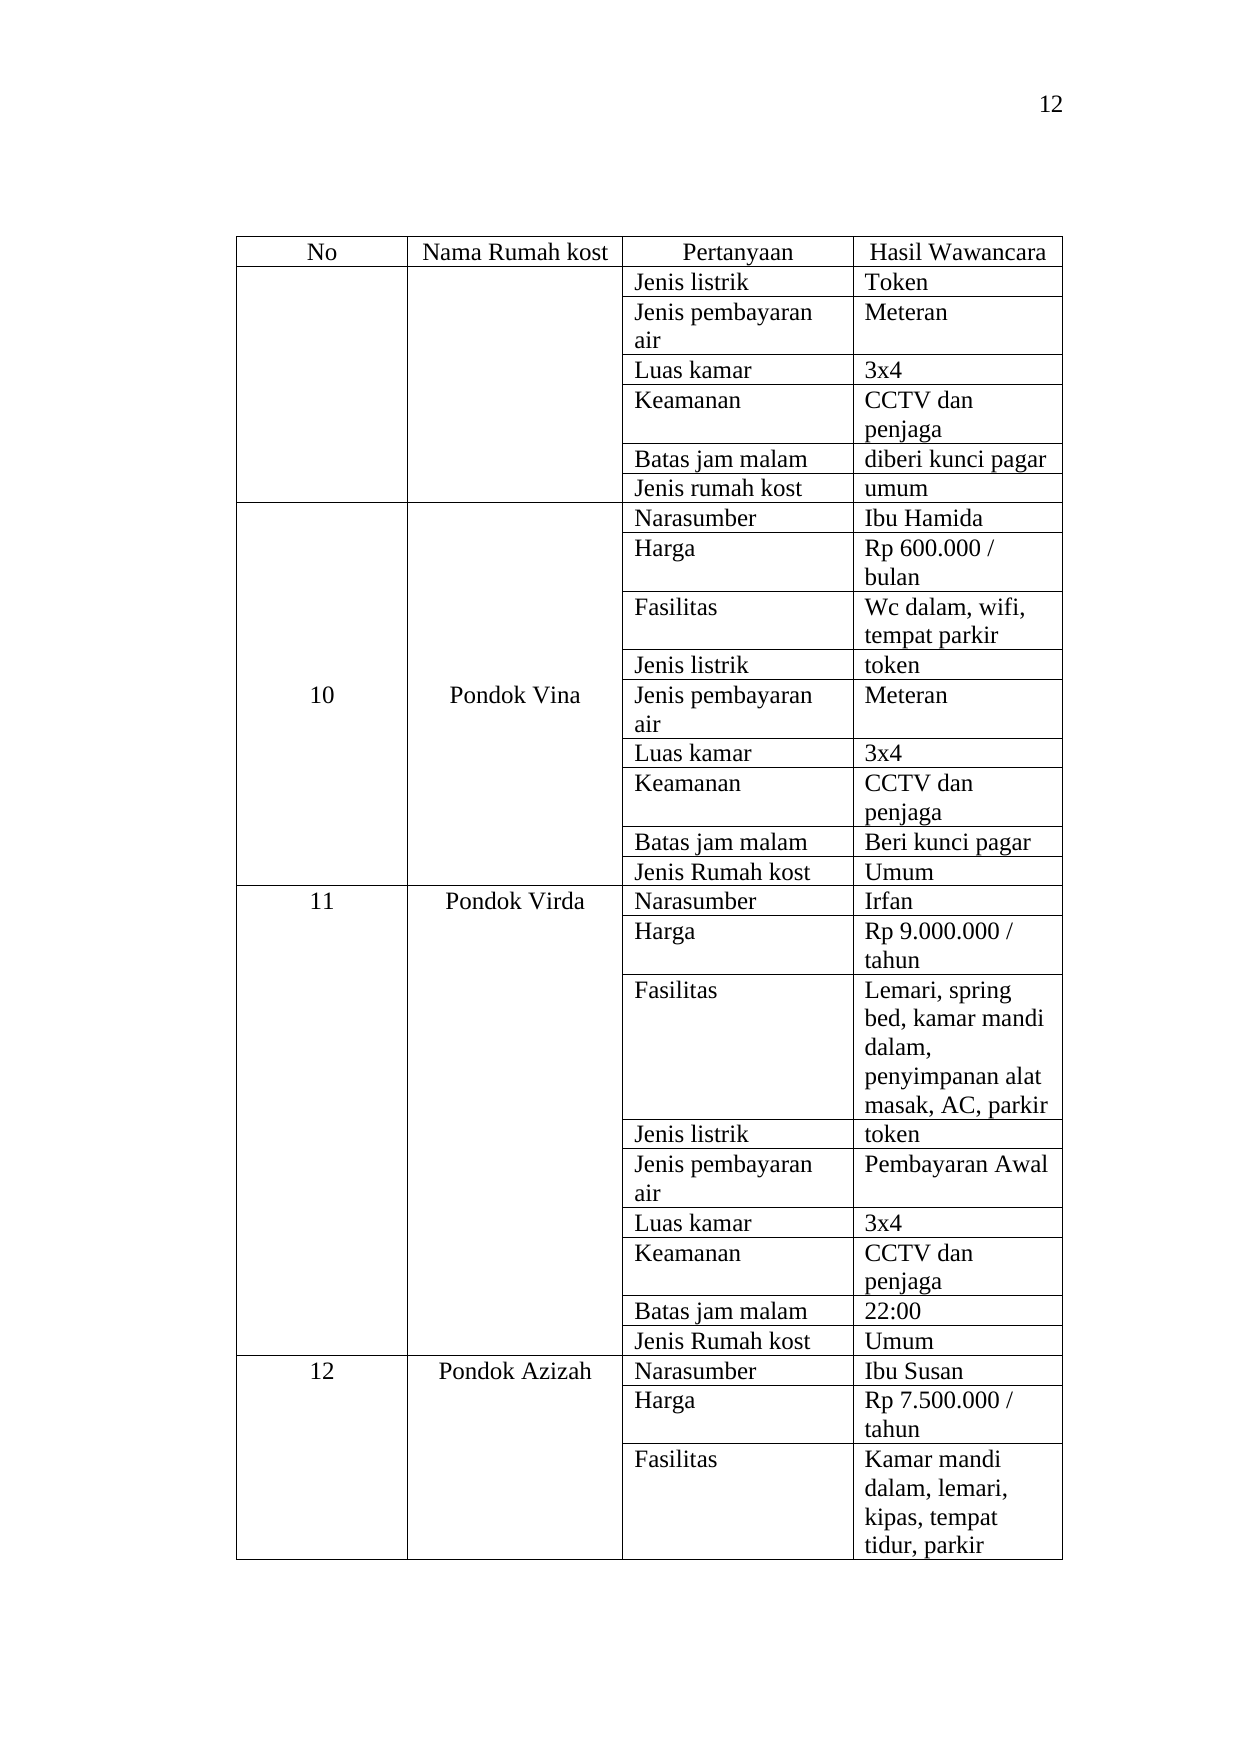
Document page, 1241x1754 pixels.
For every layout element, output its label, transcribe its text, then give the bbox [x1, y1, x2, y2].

table_cell Jenis listrik [623, 267, 853, 296]
table_cell 3x4 [854, 739, 1062, 767]
table_cell Narasumber [623, 886, 853, 915]
table_header No [237, 237, 407, 266]
table_cell Beri kunci pagar [854, 827, 1062, 856]
table_cell Jenis pembayaran air [623, 680, 853, 737]
table_header Nama Rumah kost [408, 237, 622, 266]
table_cell Pondok Azizah [408, 1356, 622, 1559]
table_cell Ibu Susan [854, 1356, 1062, 1384]
table_cell Rp 600.000 / bulan [854, 533, 1062, 591]
table_cell Lemari, spring bed, kamar mandi dalam, penyimpanan alat masak, AC, parkir [854, 975, 1062, 1118]
table_cell Narasumber [623, 1356, 853, 1384]
table_cell Jenis Rumah kost [623, 1326, 853, 1355]
table_cell Keamanan [623, 1238, 853, 1295]
table_cell Pondok Vina [408, 503, 622, 885]
table_cell diberi kunci pagar [854, 444, 1062, 472]
table_cell Fasilitas [623, 1444, 853, 1559]
table_cell Irfan [854, 886, 1062, 915]
table_cell umum [854, 474, 1062, 502]
table_cell Jenis rumah kost [623, 474, 853, 502]
table_cell Harga [623, 916, 853, 974]
table_cell Pondok Virda [408, 886, 622, 1355]
table_cell Fasilitas [623, 592, 853, 649]
table_cell Ibu Hamida [854, 503, 1062, 532]
table_cell Meteran [854, 680, 1062, 737]
table_cell Fasilitas [623, 975, 853, 1118]
table_cell Token [854, 267, 1062, 296]
table_cell 22:00 [854, 1296, 1062, 1325]
table_cell token [854, 1120, 1062, 1148]
table_cell Jenis listrik [623, 1120, 853, 1148]
table_cell Jenis listrik [623, 650, 853, 679]
table_cell Jenis Rumah kost [623, 857, 853, 885]
table_header Pertanyaan [623, 237, 853, 266]
table_cell 11 [237, 886, 407, 1355]
table_cell 10 [237, 503, 407, 885]
table_cell Keamanan [623, 385, 853, 443]
table_cell Luas kamar [623, 739, 853, 767]
table_cell CCTV dan penjaga [854, 385, 1062, 443]
table_cell 3x4 [854, 355, 1062, 384]
table_cell token [854, 650, 1062, 679]
table_cell Batas jam malam [623, 1296, 853, 1325]
table_cell 12 [237, 1356, 407, 1559]
table_cell Jenis pembayaran air [623, 297, 853, 354]
table_cell CCTV dan penjaga [854, 1238, 1062, 1295]
table_cell Narasumber [623, 503, 853, 532]
table_cell Umum [854, 1326, 1062, 1355]
table_cell Harga [623, 533, 853, 591]
table_cell Wc dalam, wifi, tempat parkir [854, 592, 1062, 649]
table_cell Rp 9.000.000 / tahun [854, 916, 1062, 974]
table_cell Keamanan [623, 768, 853, 826]
table_cell Luas kamar [623, 355, 853, 384]
table_cell Luas kamar [623, 1208, 853, 1237]
table_cell Rp 7.500.000 / tahun [854, 1386, 1062, 1443]
table_cell Kamar mandi dalam, lemari, kipas, tempat tidur, parkir [854, 1444, 1062, 1559]
table_cell Batas jam malam [623, 827, 853, 856]
table_cell Jenis pembayaran air [623, 1149, 853, 1207]
table_cell Pembayaran Awal [854, 1149, 1062, 1207]
table_cell 3x4 [854, 1208, 1062, 1237]
table_header Hasil Wawancara [854, 237, 1062, 266]
table_cell Umum [854, 857, 1062, 885]
table_cell Meteran [854, 297, 1062, 354]
table_cell Batas jam malam [623, 444, 853, 472]
table_cell Harga [623, 1386, 853, 1443]
table_cell CCTV dan penjaga [854, 768, 1062, 826]
